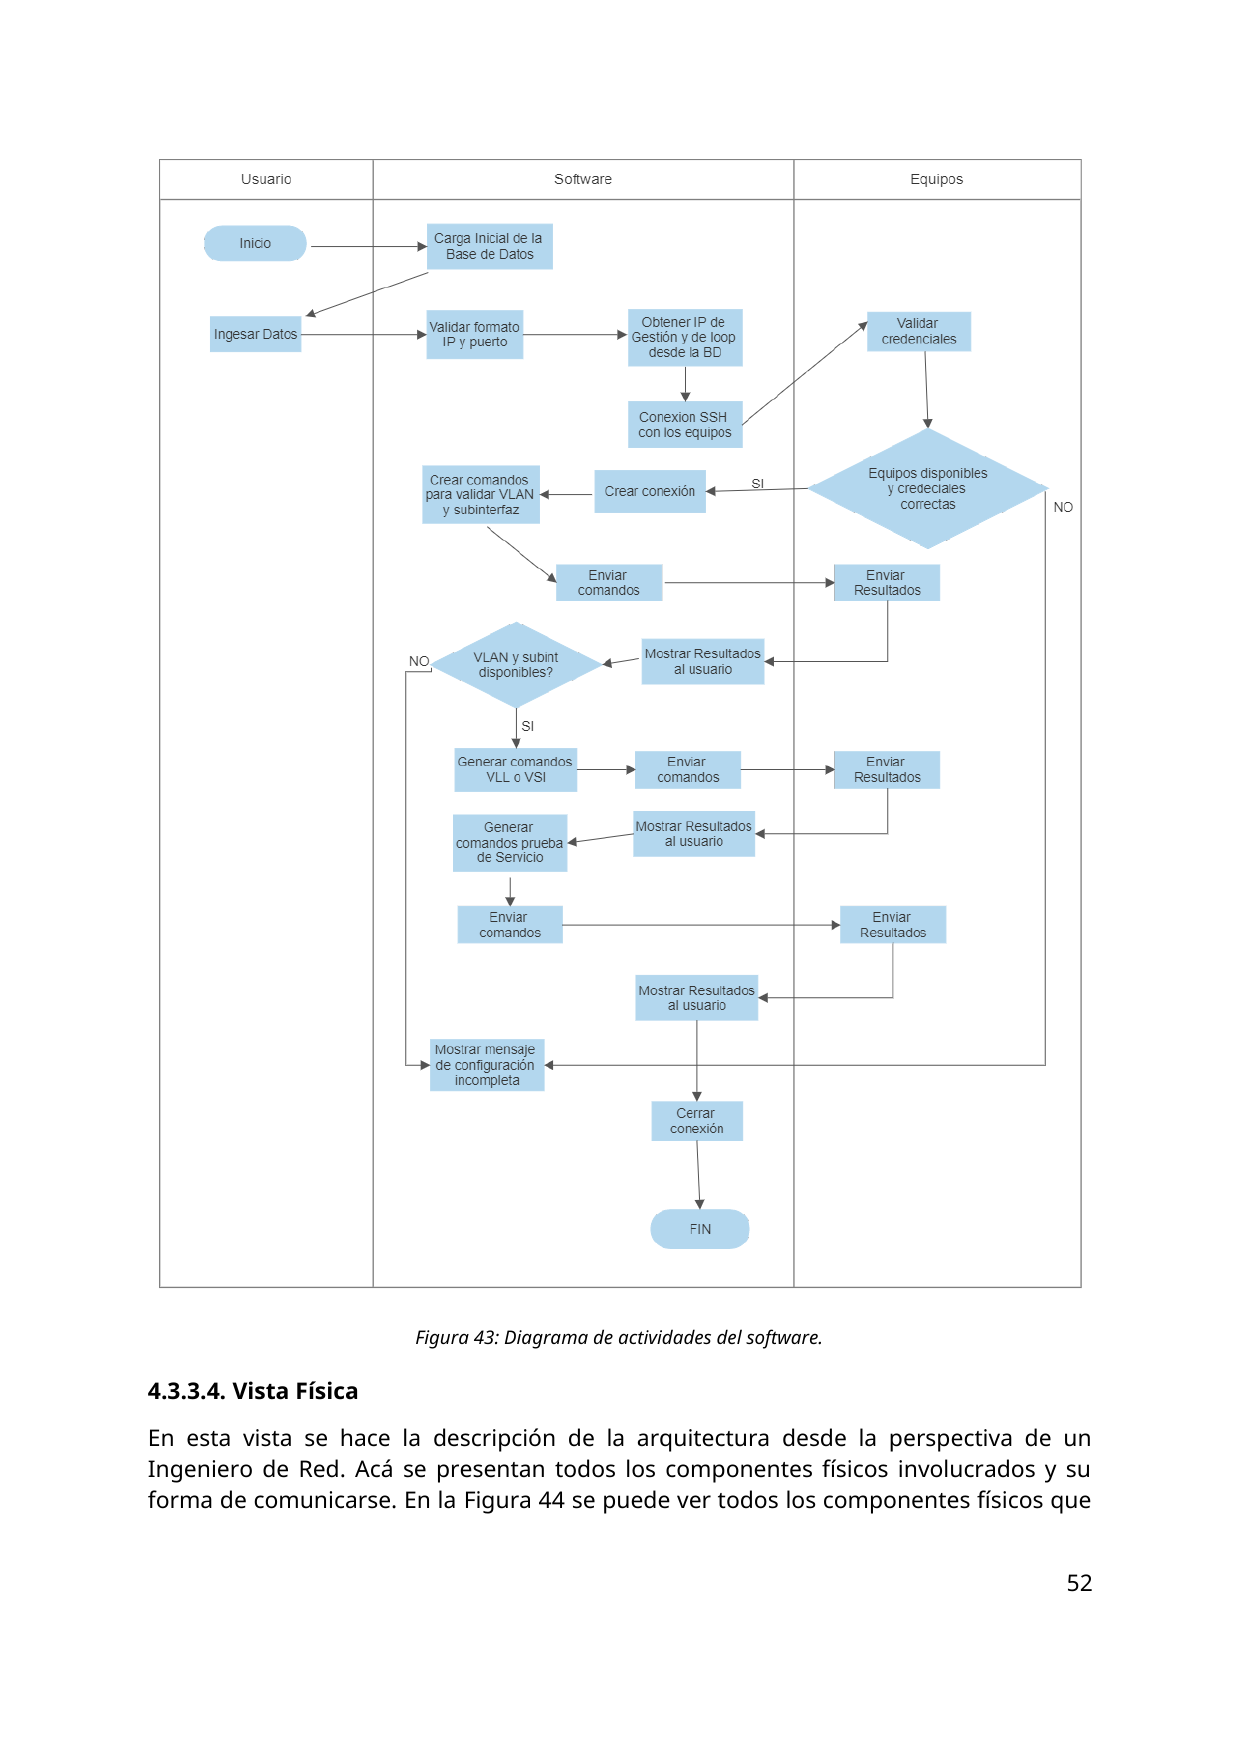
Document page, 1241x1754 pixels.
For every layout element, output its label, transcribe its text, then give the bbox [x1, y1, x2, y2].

text Figura 43: Diagrama de actividades del software. [148, 1324, 1092, 1350]
subtitle Vista Física [148, 1375, 1092, 1406]
picture [147, 147, 1093, 1299]
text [148, 1422, 1092, 1516]
